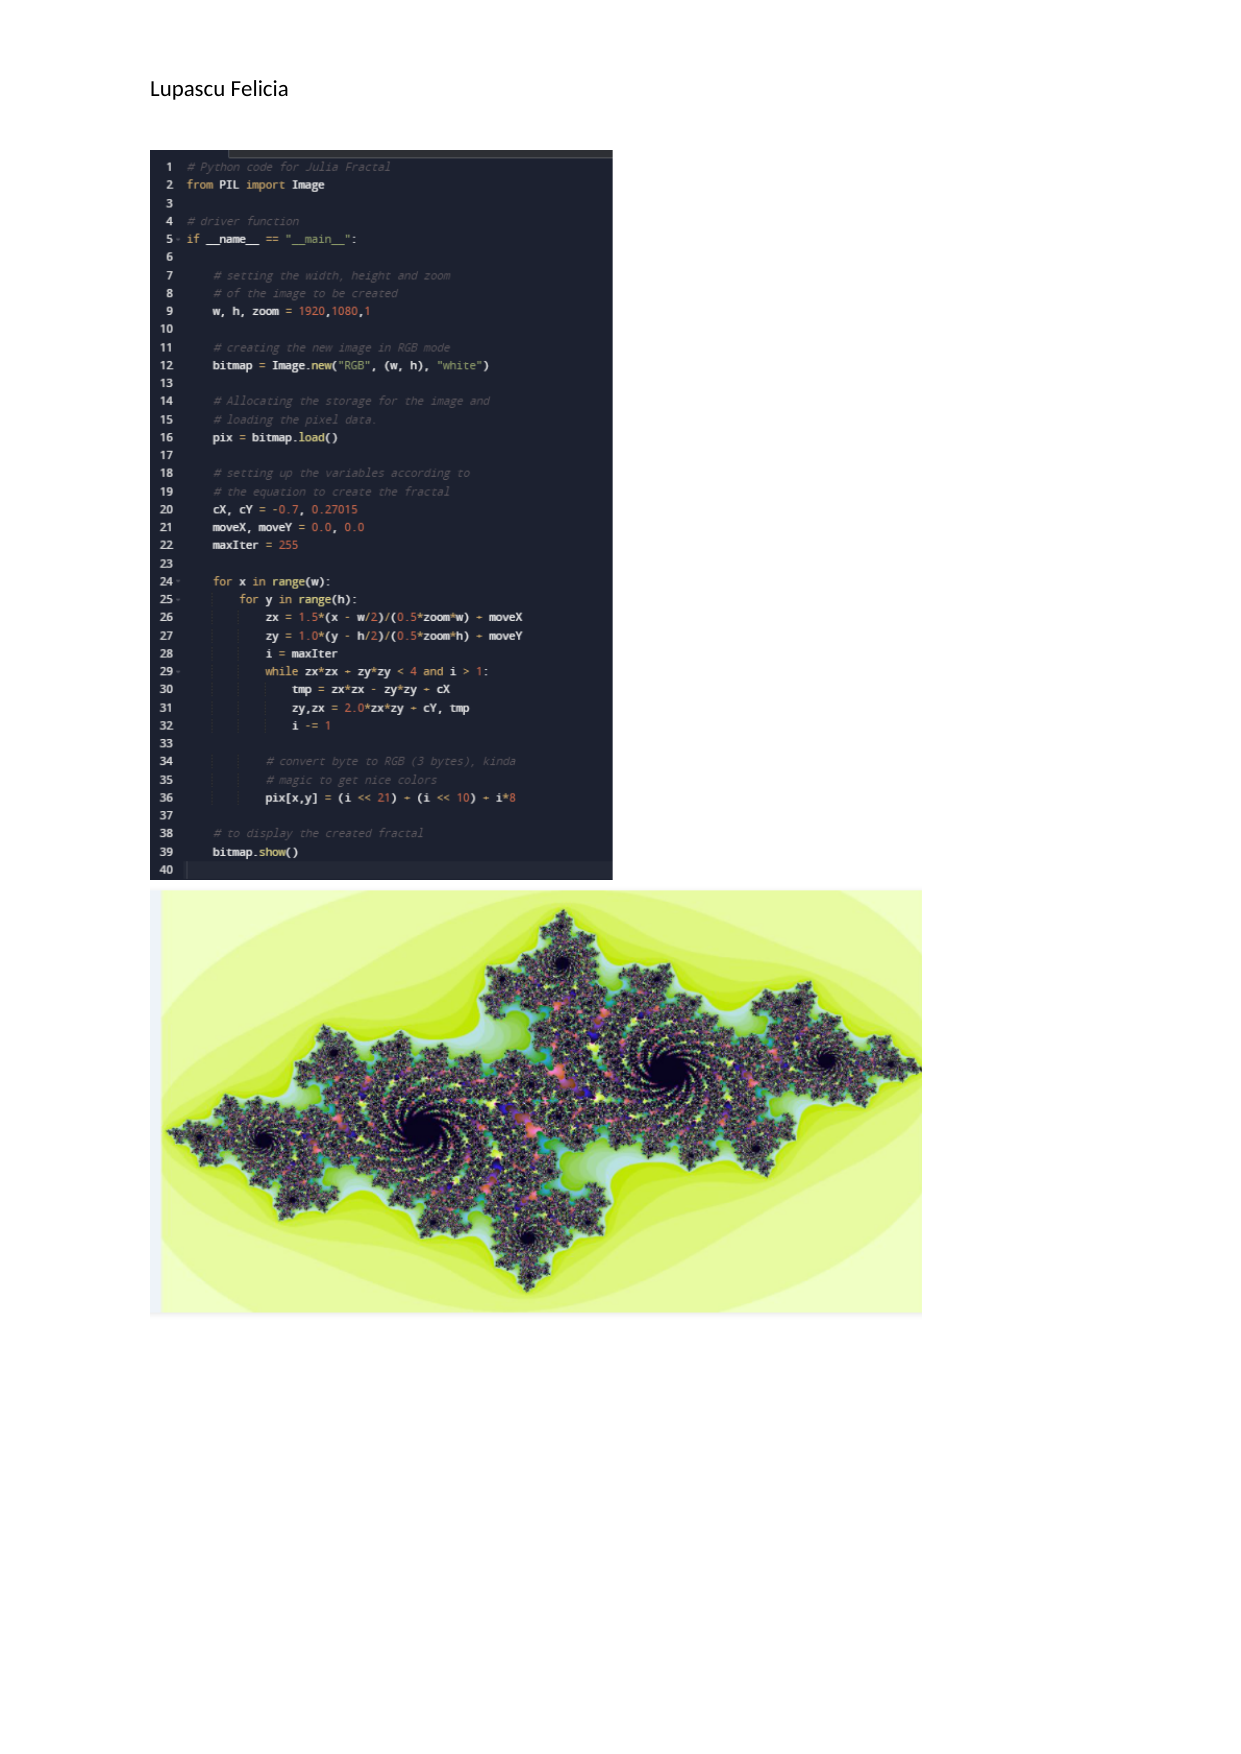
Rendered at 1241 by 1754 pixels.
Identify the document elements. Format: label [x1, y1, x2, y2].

picture [150, 150, 613, 880]
picture [150, 881, 922, 1324]
